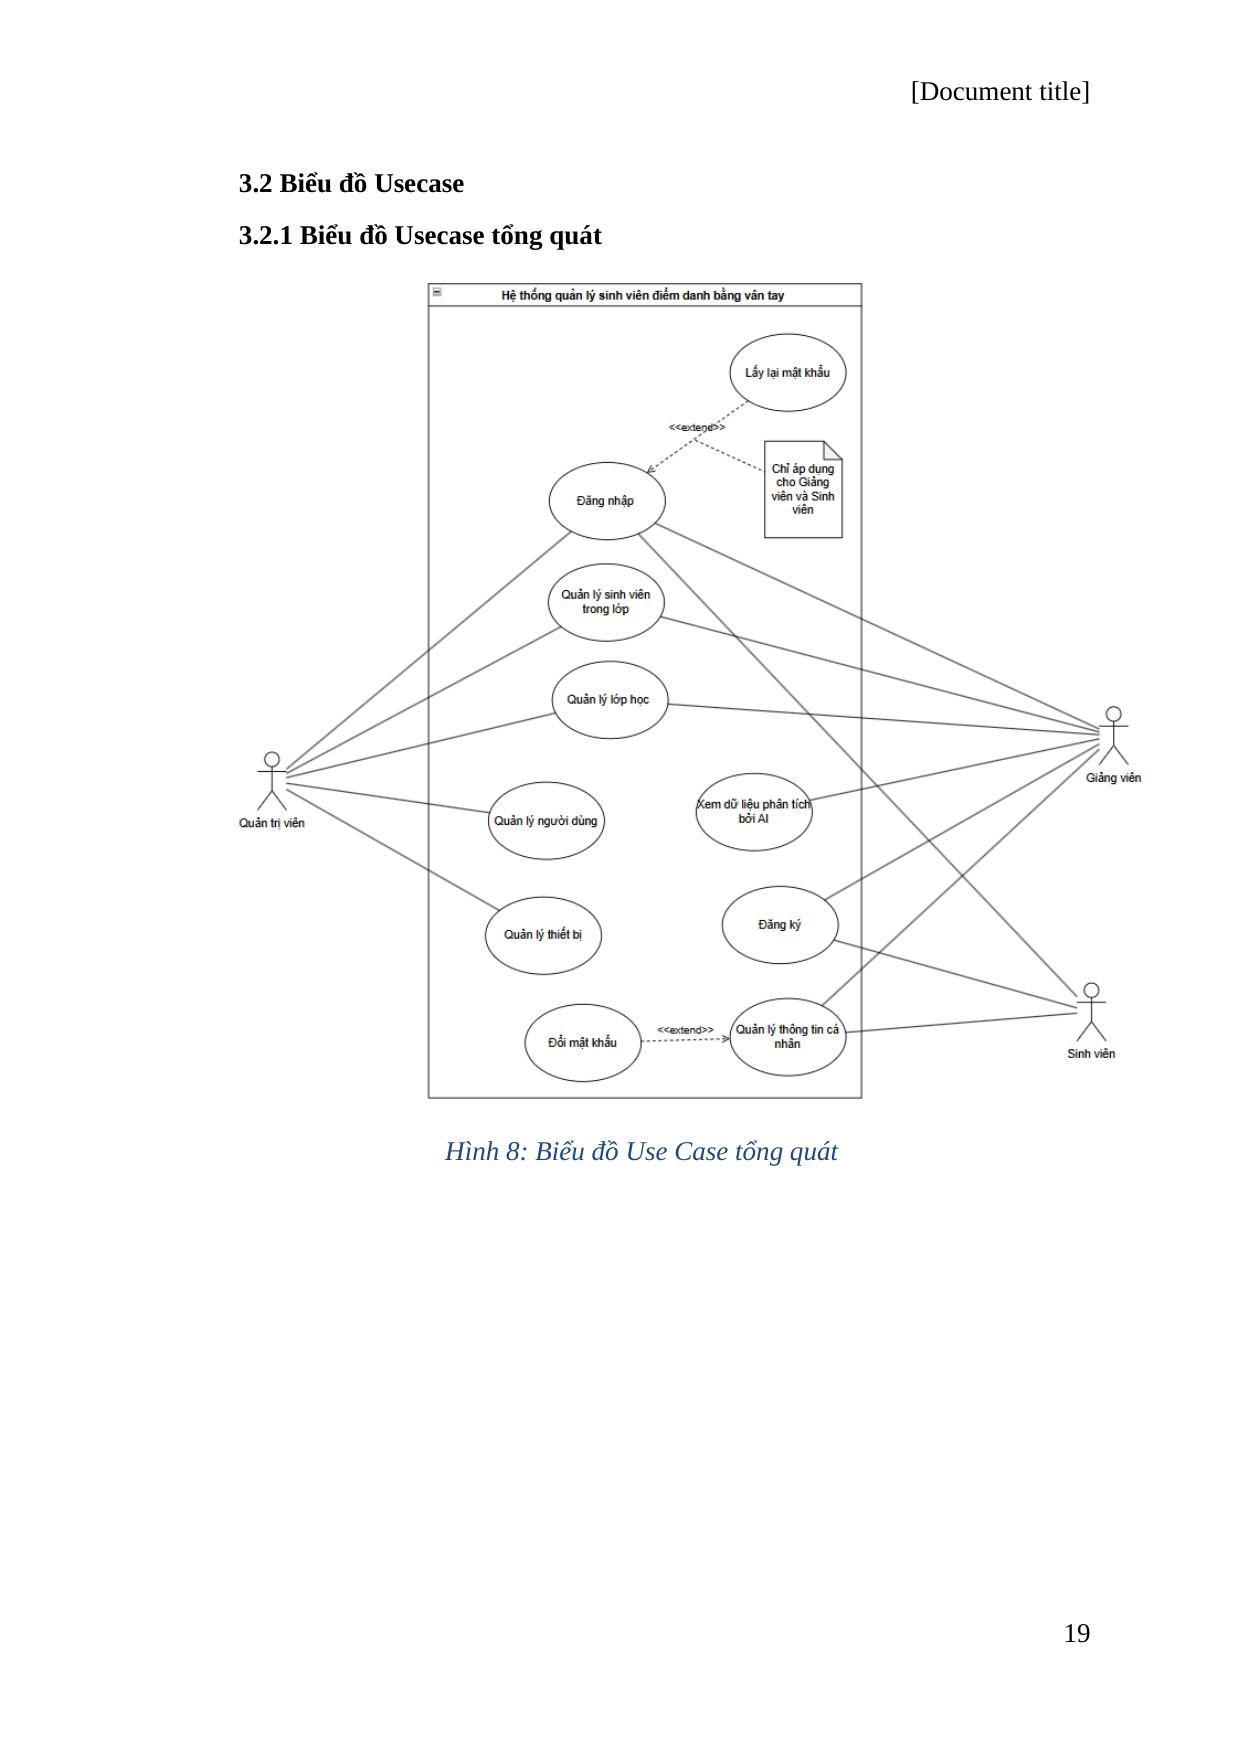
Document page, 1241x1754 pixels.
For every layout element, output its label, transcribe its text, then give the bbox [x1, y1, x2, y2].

picture [212, 271, 1153, 1122]
subtitle 3.2 Biểu đồ Usecase [239, 167, 1090, 198]
subtitle 3.2.1 Biểu đồ Usecase tổng quát [239, 219, 1090, 250]
